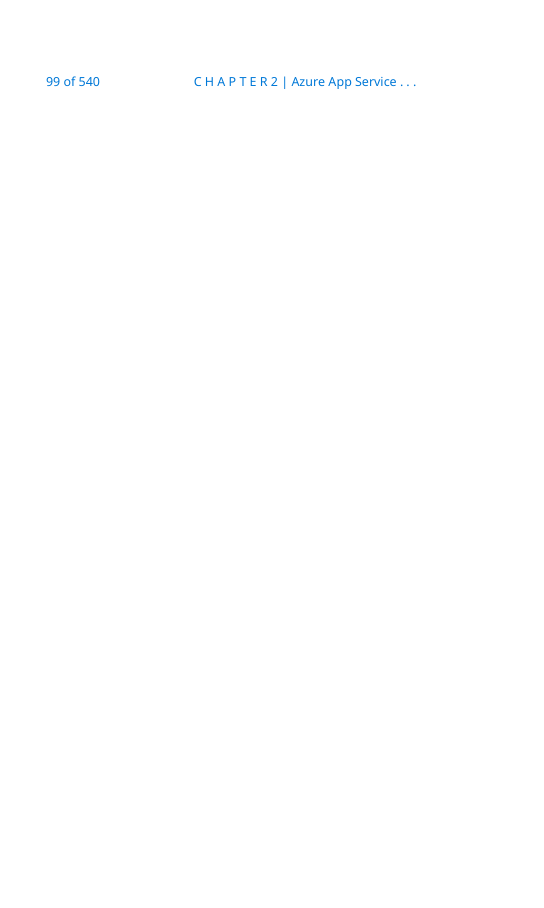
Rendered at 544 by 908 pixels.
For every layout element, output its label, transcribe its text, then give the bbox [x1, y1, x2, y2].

text 99 of 540 C H A P T E R 2 | Azure App Service . . . [46, 73, 495, 90]
